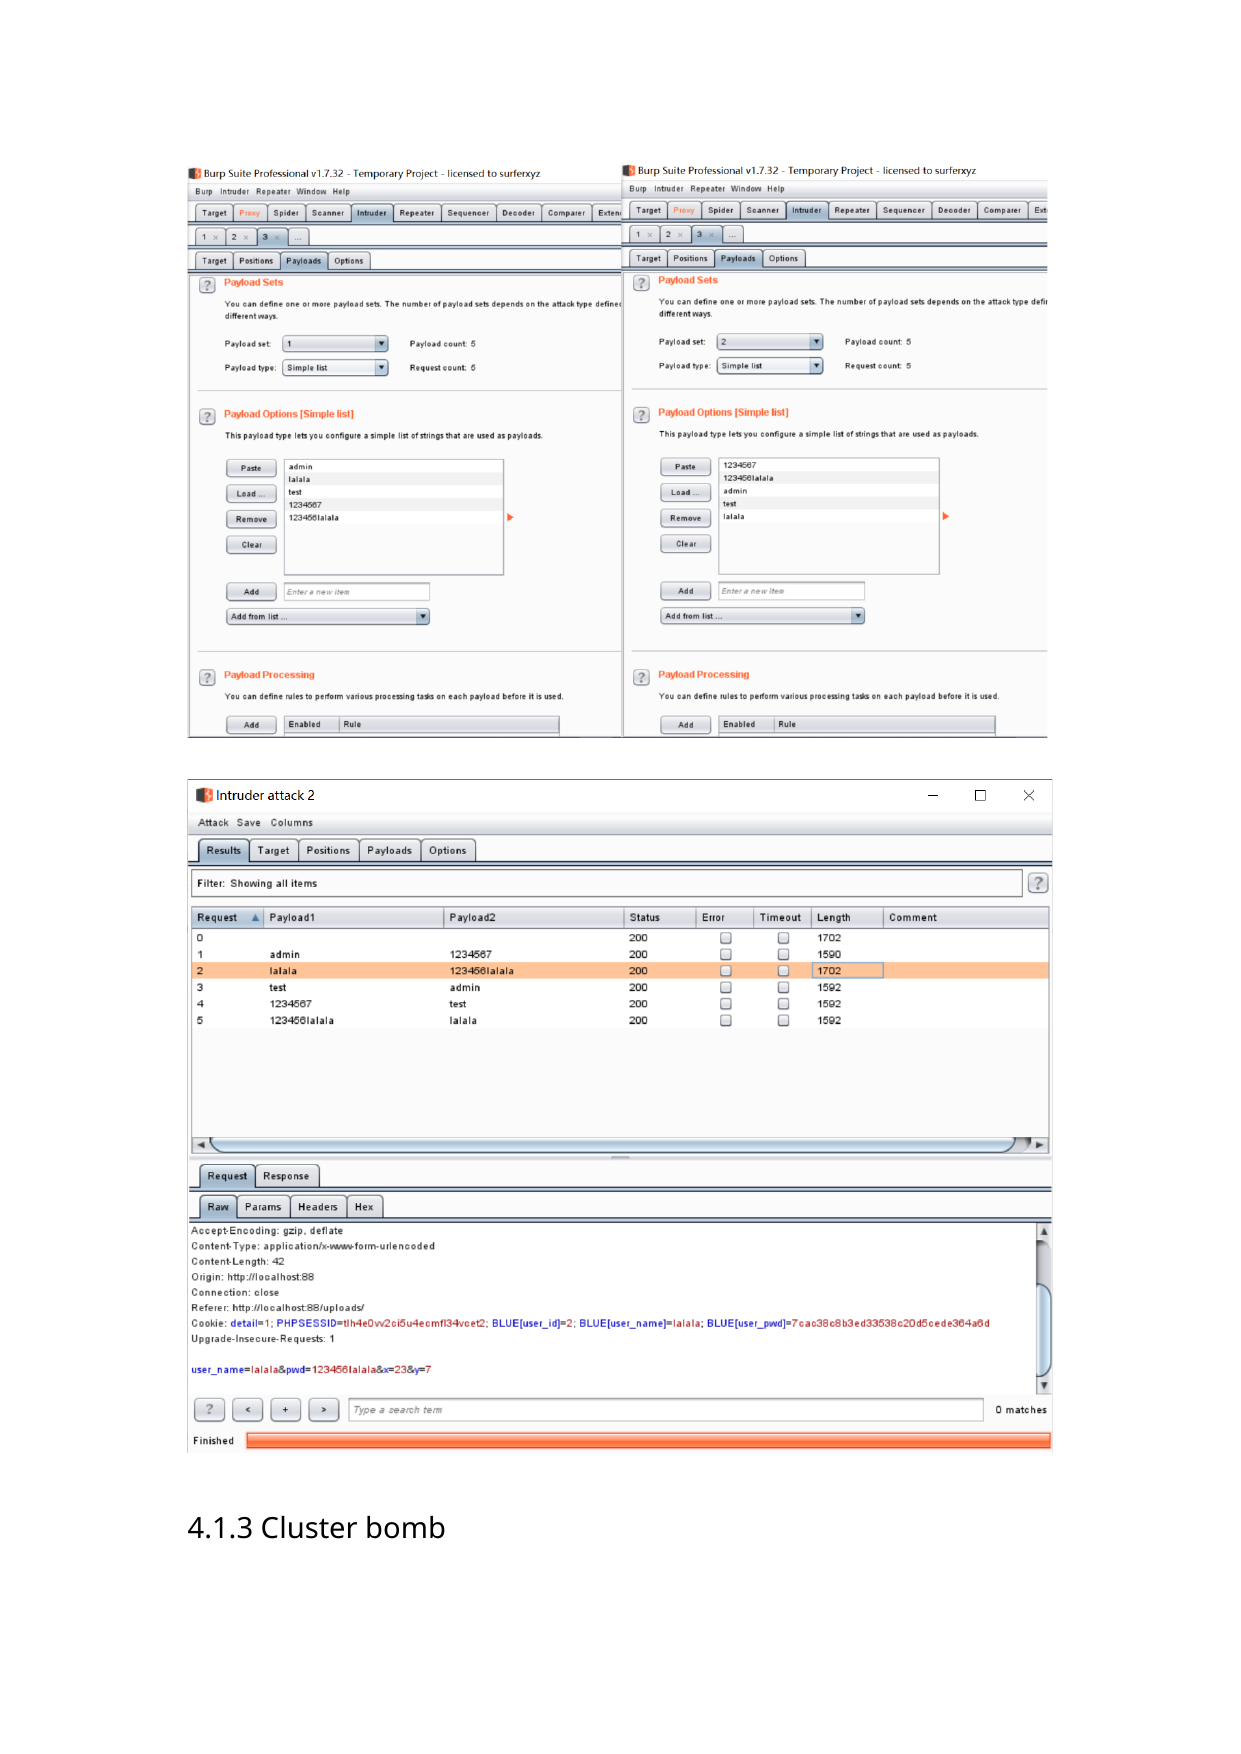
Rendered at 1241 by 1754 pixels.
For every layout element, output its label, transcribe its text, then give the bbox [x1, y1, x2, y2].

picture [187, 162, 1048, 738]
list 4.1.3 Cluster bomb [187, 1494, 1053, 1559]
picture [187, 779, 1053, 1453]
